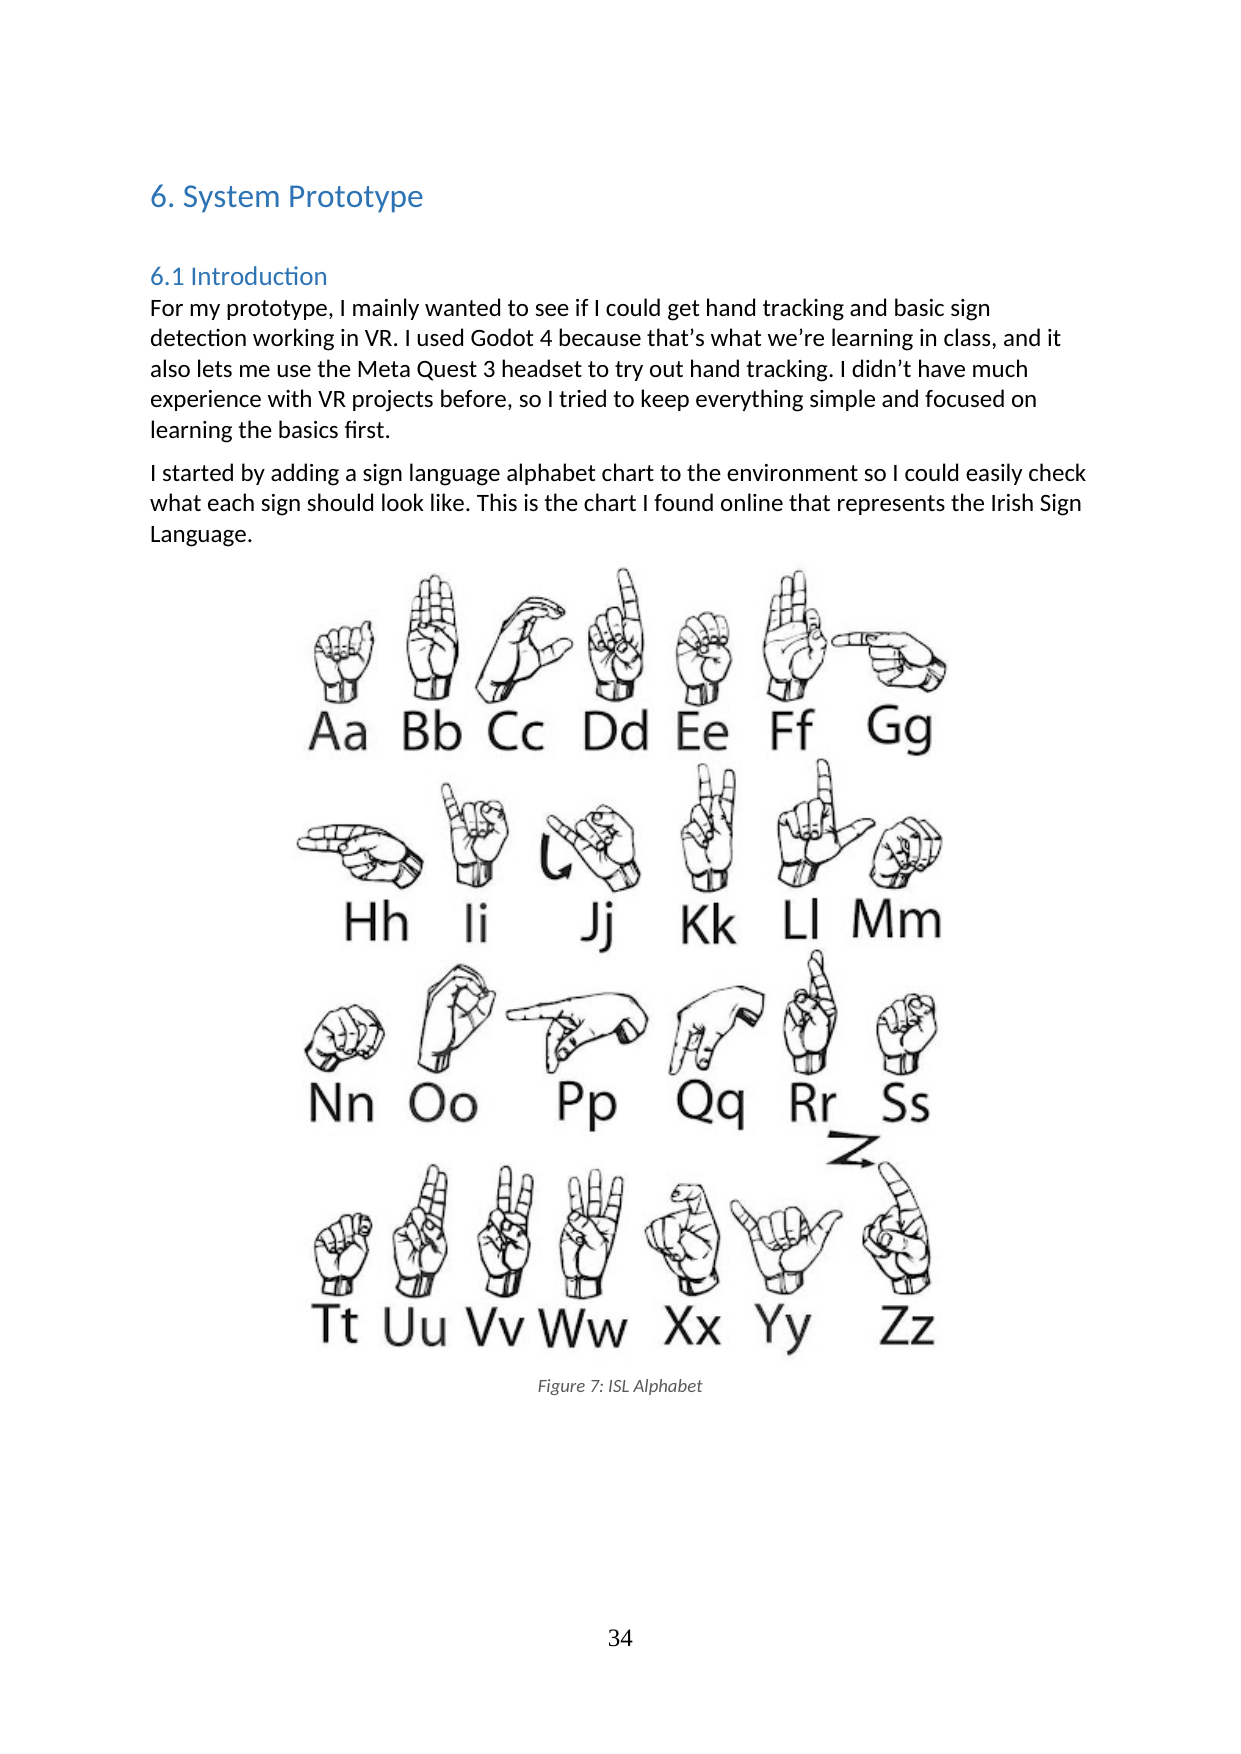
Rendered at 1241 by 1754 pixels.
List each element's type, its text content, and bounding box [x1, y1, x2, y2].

text I started by adding a sign language alphabet chart to the environment so I could easily check what each sign should look like. This is the chart I found online that represents the Irish Sign Language. [150, 457, 1090, 548]
text Figure 7: ISL Alphabet [150, 1374, 1090, 1397]
picture [291, 561, 949, 1362]
text For my prototype, I mainly wanted to see if I could get hand tracking and basic sign detection working in VR. I used Godot 4 because that’s what we’re learning in class, and it also lets me use the Meta Quest 3 headset to try out hand tracking. I didn’t have much experience with VR projects before, so I tried to keep everything simple and focused on learning the basics first. [150, 292, 1090, 444]
subtitle 6.1 Introduction [150, 259, 1090, 292]
subtitle 6. System Prototype [150, 175, 1090, 216]
